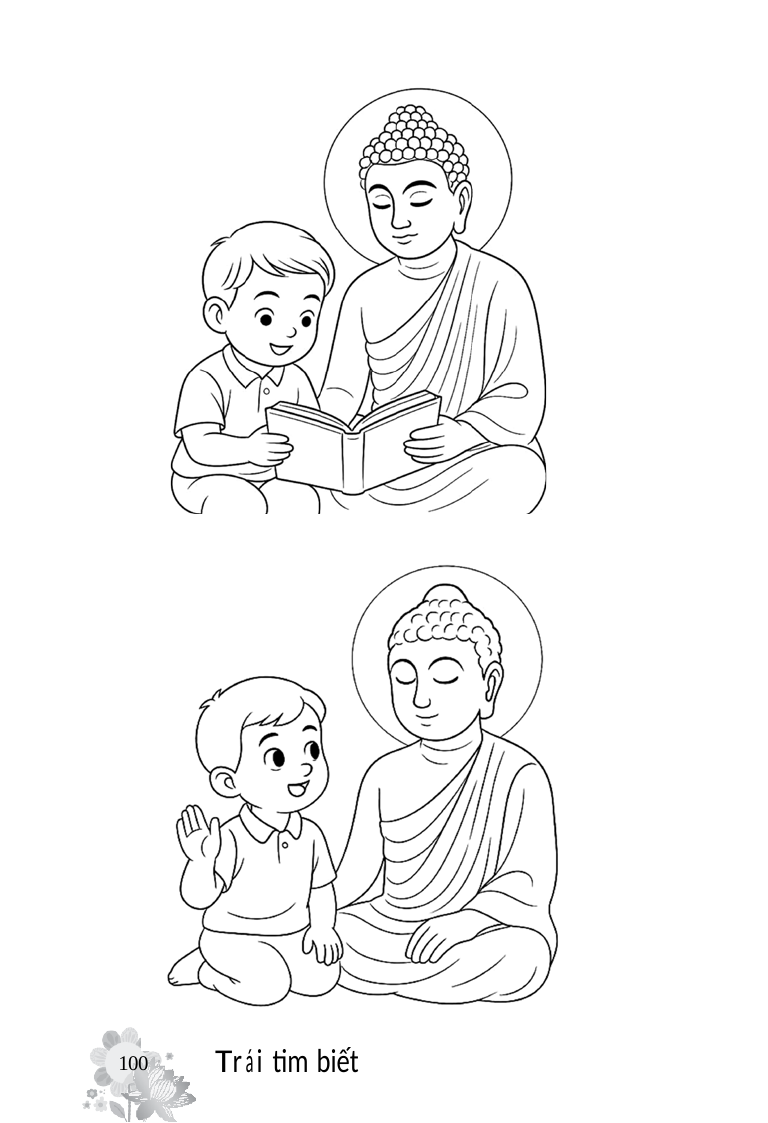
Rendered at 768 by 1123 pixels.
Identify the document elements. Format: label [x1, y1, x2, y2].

picture [170, 87, 547, 514]
picture [82, 540, 585, 1122]
